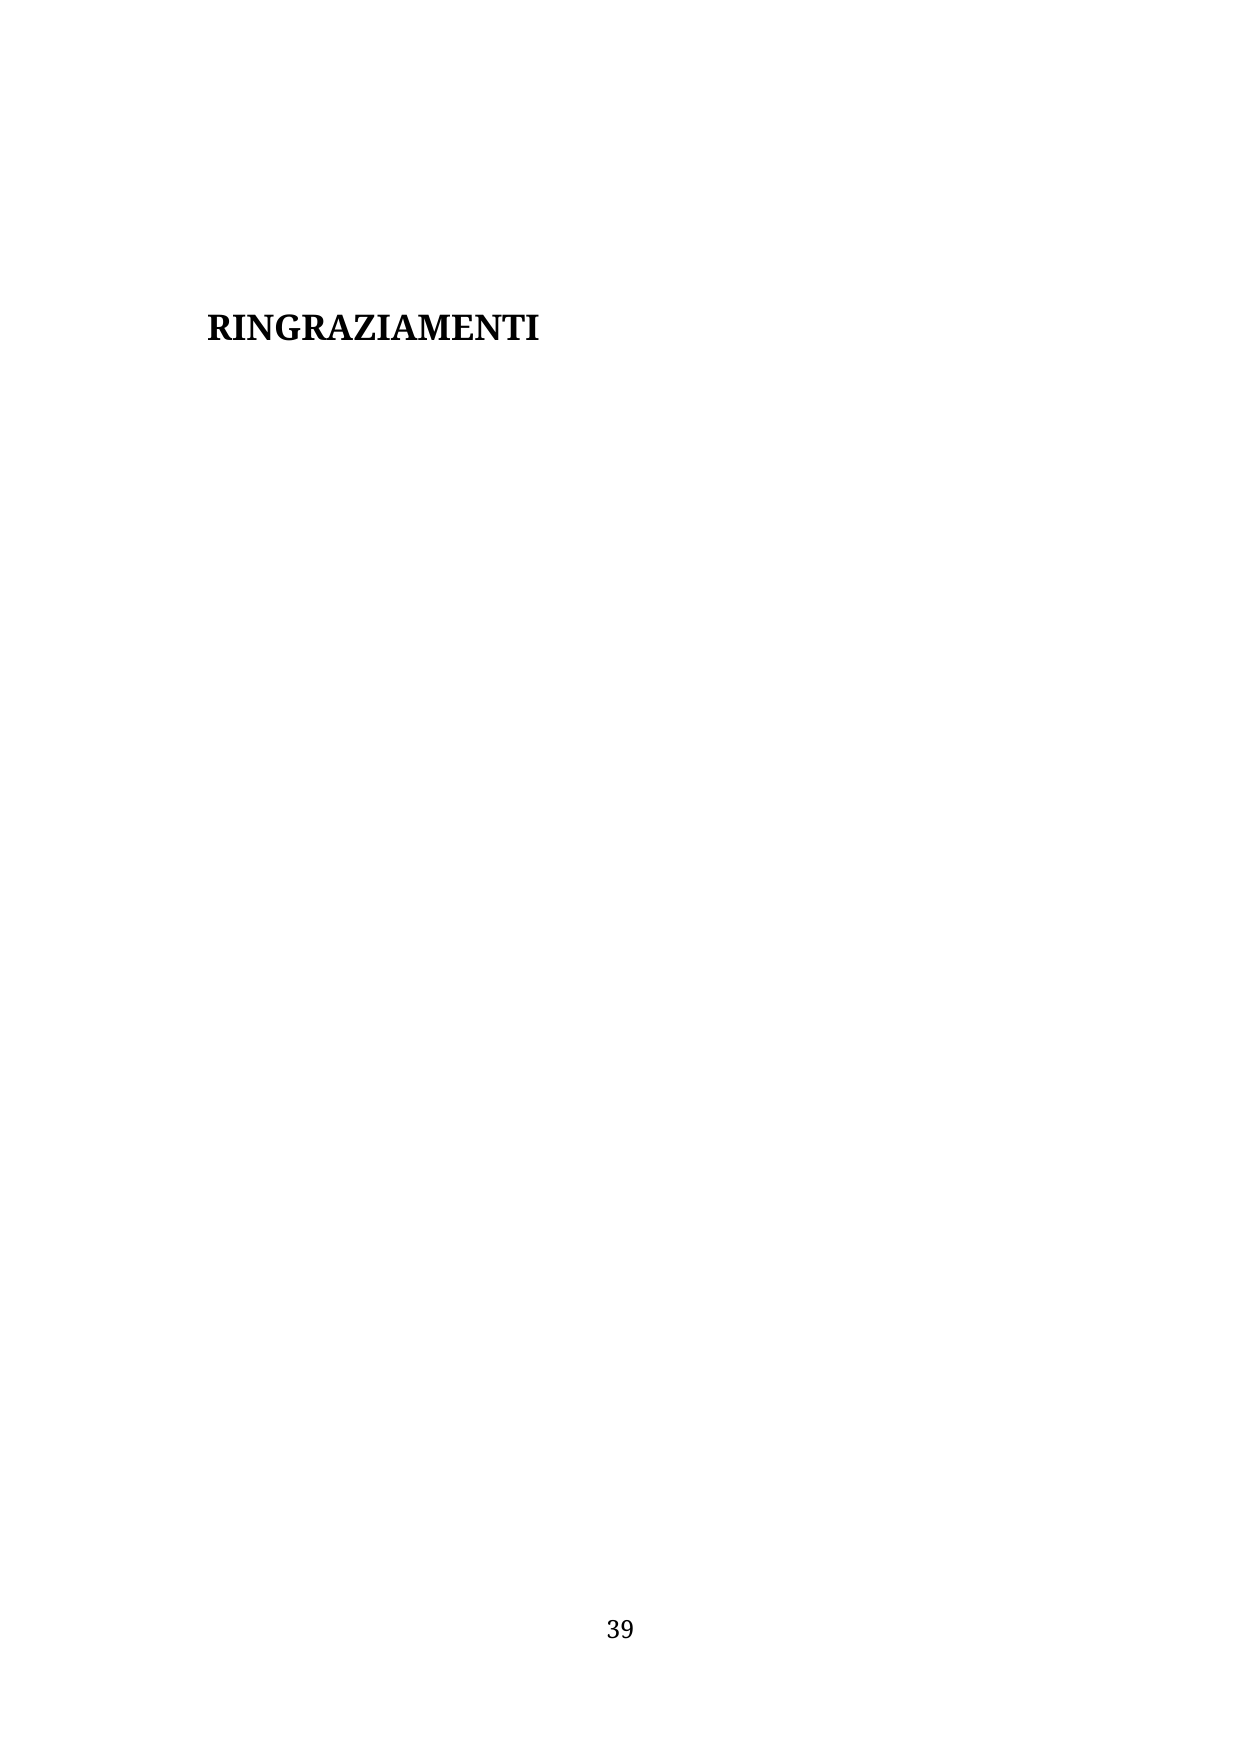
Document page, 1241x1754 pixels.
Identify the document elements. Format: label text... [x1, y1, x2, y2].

text RINGRAZIAMENTI [207, 302, 1033, 350]
